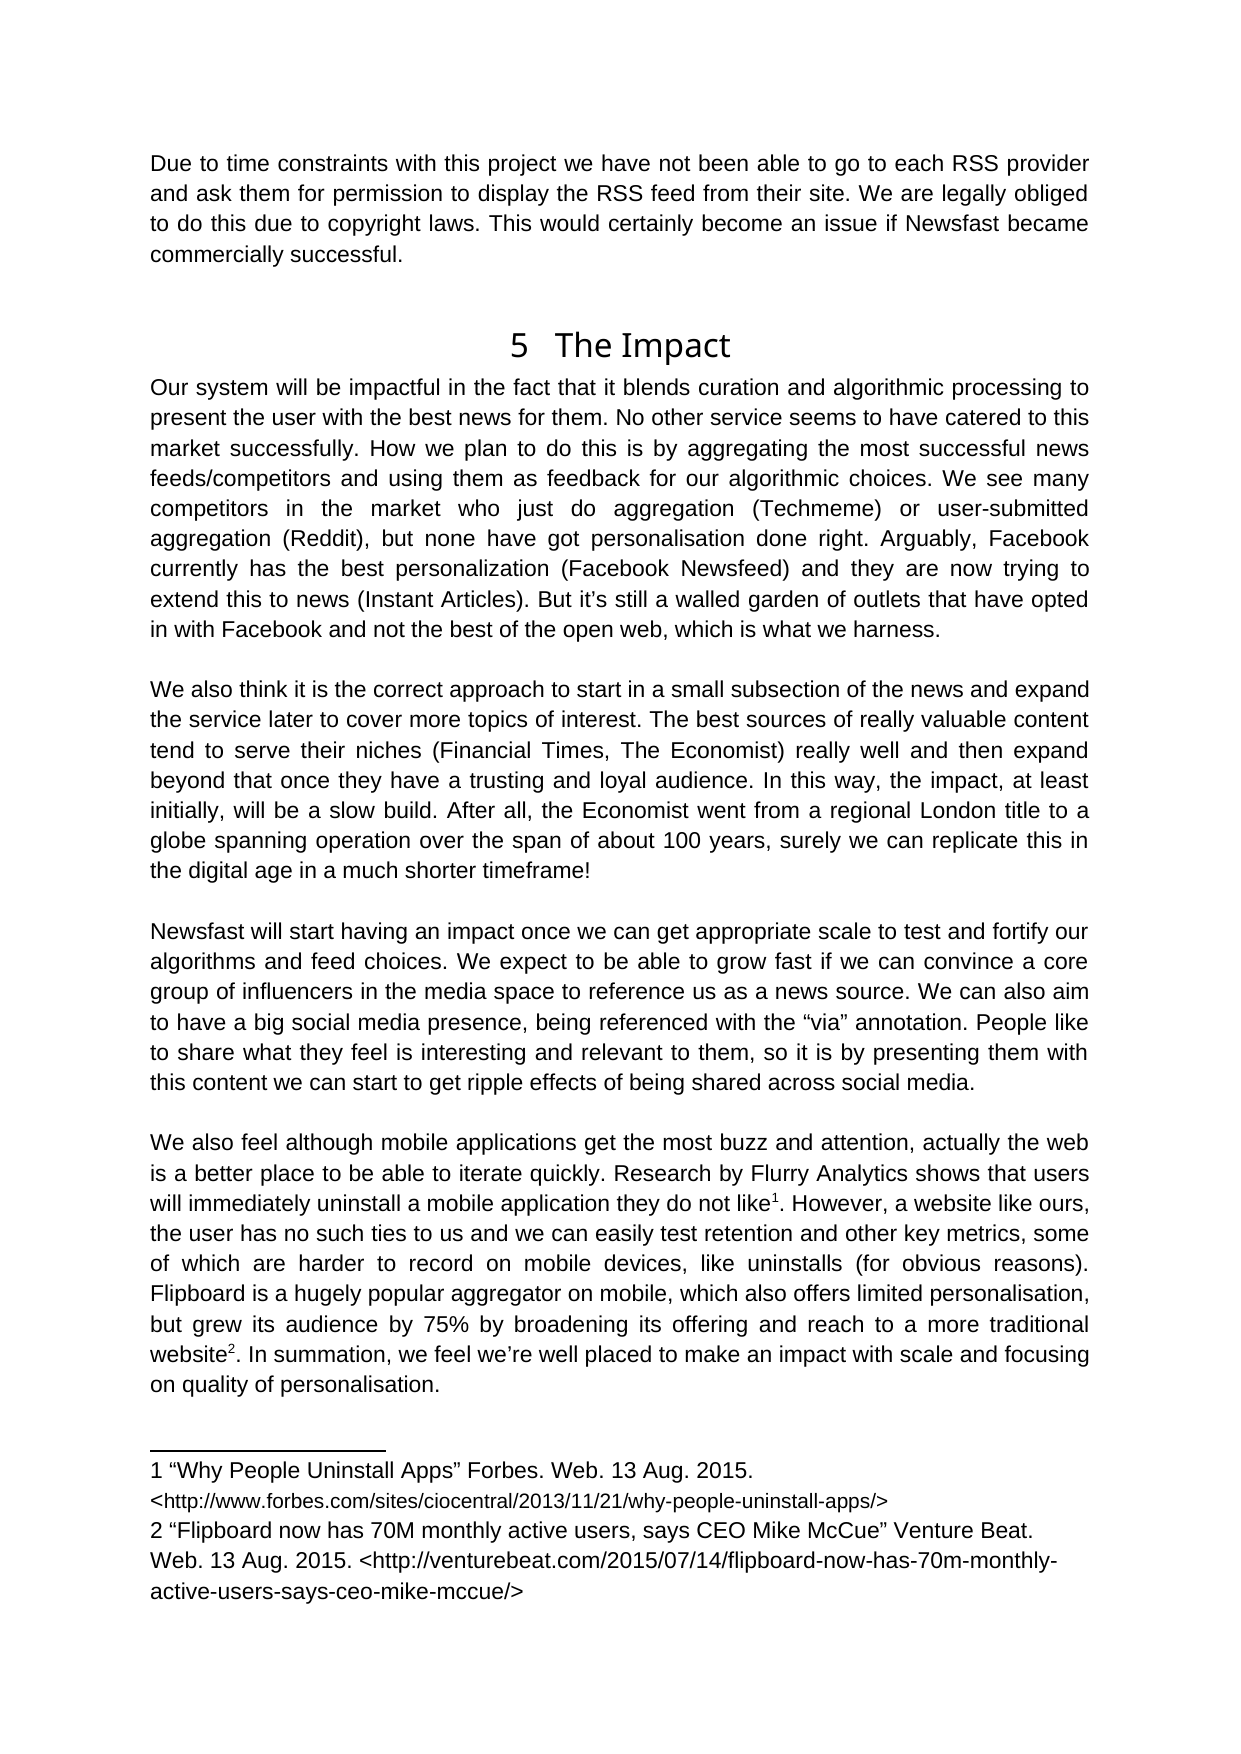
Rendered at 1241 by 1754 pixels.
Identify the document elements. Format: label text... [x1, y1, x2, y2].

text We also think it is the correct approach to start in a small subsection of the news and expand the service later to cover more topics of interest. The best sources of really valuable content tend to serve their niches (Financial Times, The Economist) really well and then expand beyond that once they have a trusting and loyal audience. In this way, the impact, at least initially, will be a slow build. After all, the Economist went from a regional London title to a globe spanning operation over the span of about 100 years, surely we can replicate this in the digital age in a much shorter timeframe! [150, 676, 1090, 884]
text We also feel although mobile applications get the most buzz and attention, actually the web is a better place to be able to iterate quickly. Research by Flurry Analytics shows that users will immediately uninstall a mobile application they do not like. However, a website like ours, the user has no such ties to us and we can easily test retention and other key metrics, some of which are harder to record on mobile devices, like uninstalls (for obvious reasons). Flipboard is a hugely popular aggregator on mobile, which also offers limited personalisation, but grew its audience by 75% by broadening its offering and reach to a more traditional website. In summation, we feel we’re well placed to make an impact with scale and focusing on quality of personalisation. [150, 1129, 1090, 1397]
text Newsfast will start having an impact once we can get appropriate scale to test and fortify our algorithms and feed choices. We expect to be able to grow fast if we can convince a core group of influencers in the media space to reference us as a news source. We can also aim to have a big social media presence, being referenced with the “via” annotation. People like to share what they feel is interesting and relevant to them, so it is by presenting them with this content we can start to get ripple effects of being shared across social media. [150, 918, 1090, 1095]
text Our system will be impactful in the fact that it blends curation and algorithmic processing to present the user with the best news for them. No other service seems to have catered to this market successfully. How we plan to do this is by aggregating the most successful news feeds/competitors and using them as feedback for our algorithmic choices. We see many competitors in the market who just do aggregation (Techmeme) or user-submitted aggregation (Reddit), but none have got personalisation done right. Arguably, Facebook currently has the best personalization (Facebook Newsfeed) and they are now trying to extend this to news (Instant Articles). But it’s still a walled garden of outlets that have opted in with Facebook and not the best of the open web, which is what we harness. [150, 374, 1090, 642]
subtitle The Impact [150, 322, 1090, 367]
text Due to time constraints with this project we have not been able to go to each RSS provider and ask them for permission to display the RSS feed from their site. We are legally obliged to do this due to copyright laws. This would certainly become an issue if Newsfast became commercially successful. [150, 150, 1090, 267]
